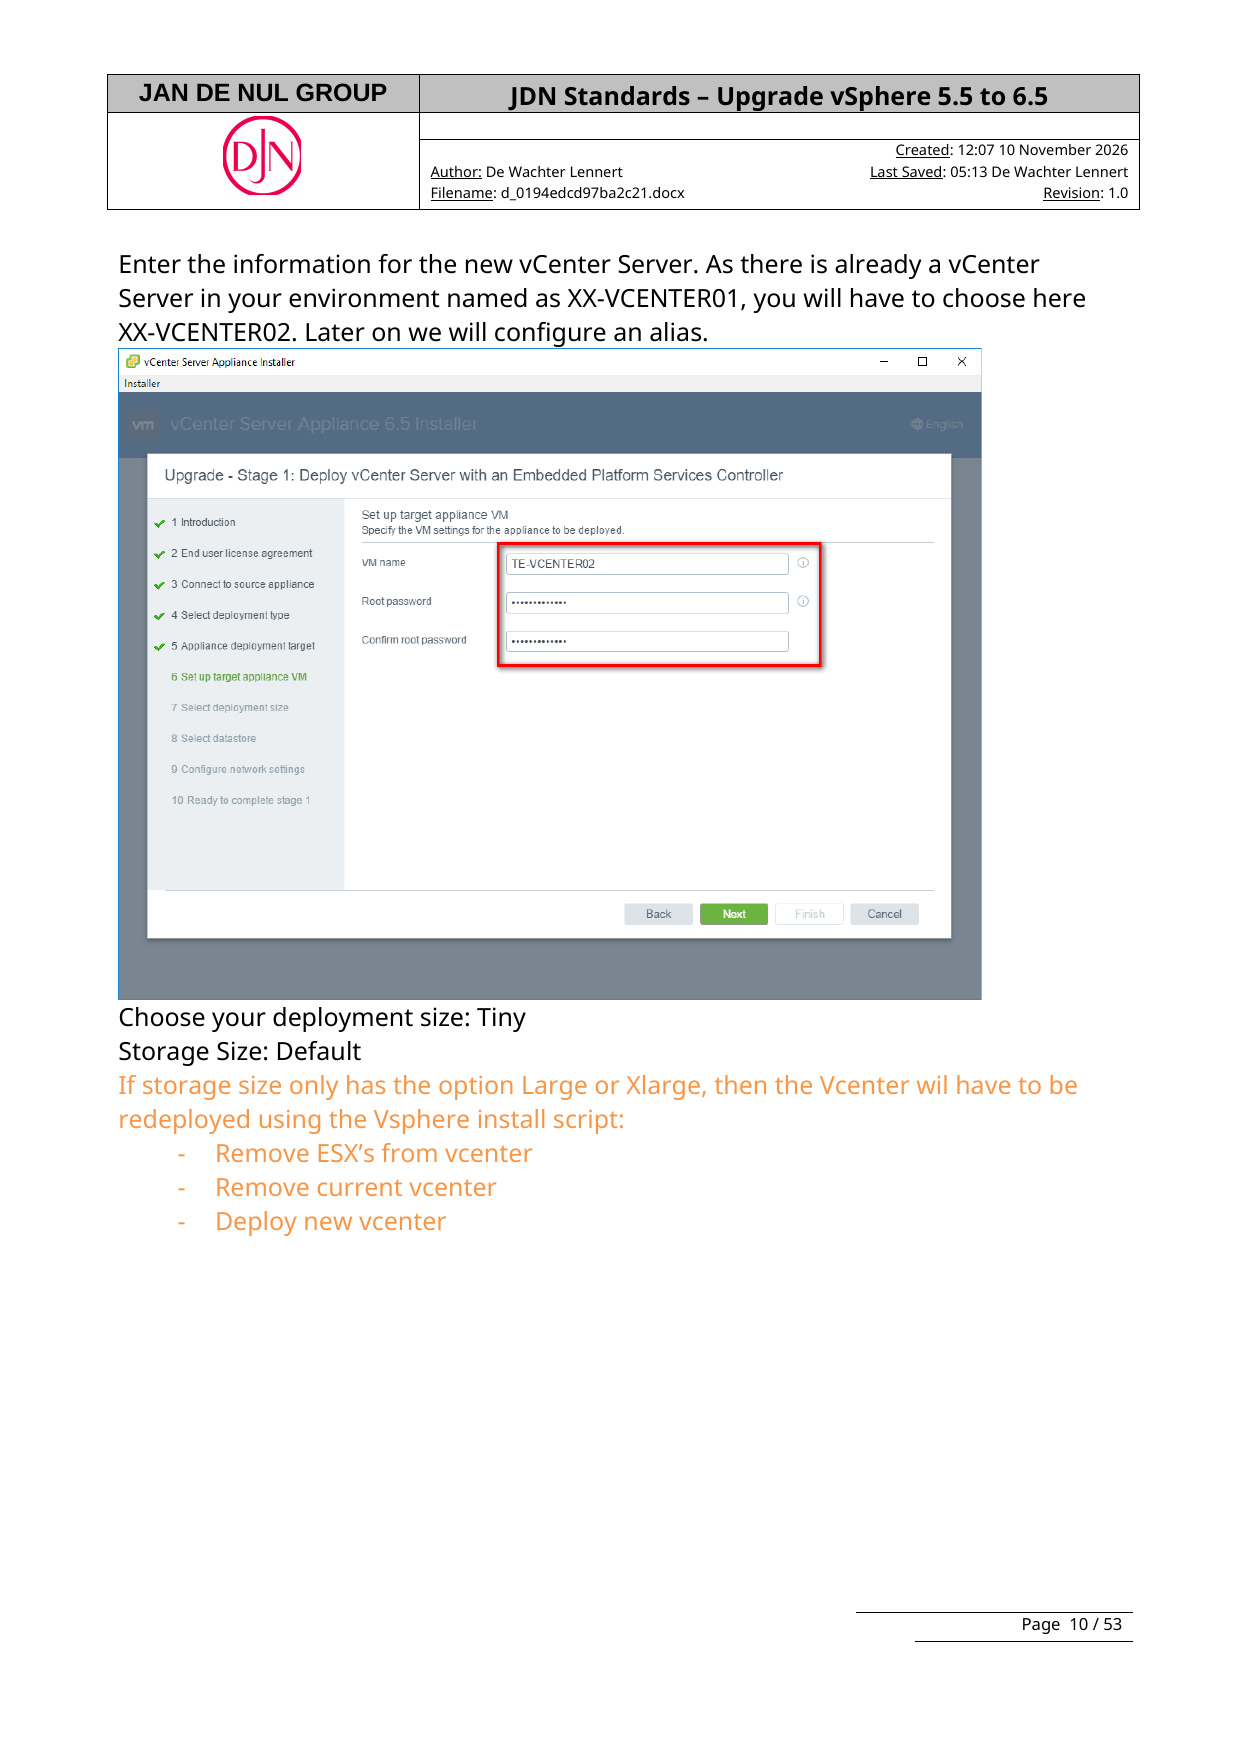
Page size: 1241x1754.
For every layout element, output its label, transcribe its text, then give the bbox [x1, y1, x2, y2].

picture [222, 116, 301, 195]
text Choose your deployment size: Tiny [118, 999, 1122, 1033]
text If storage size only has the option Large or Xlarge, then the Vcenter wil have to be redeployed using the Vsphere install script: [118, 1067, 1122, 1136]
list Remove current vcenter [177, 1169, 1122, 1204]
text Storage Size: Default [118, 1033, 1122, 1067]
list Remove ESX’s from vcenter [177, 1136, 1122, 1169]
list Deploy new vcenter [177, 1204, 1122, 1238]
text Enter the information for the new vCenter Server. As there is already a vCenter Server in your environment named as XX-VCENTER01, you will have to choose here XX-VCENTER02. Later on we will configure an alias. [118, 247, 1122, 349]
picture [118, 348, 982, 1000]
